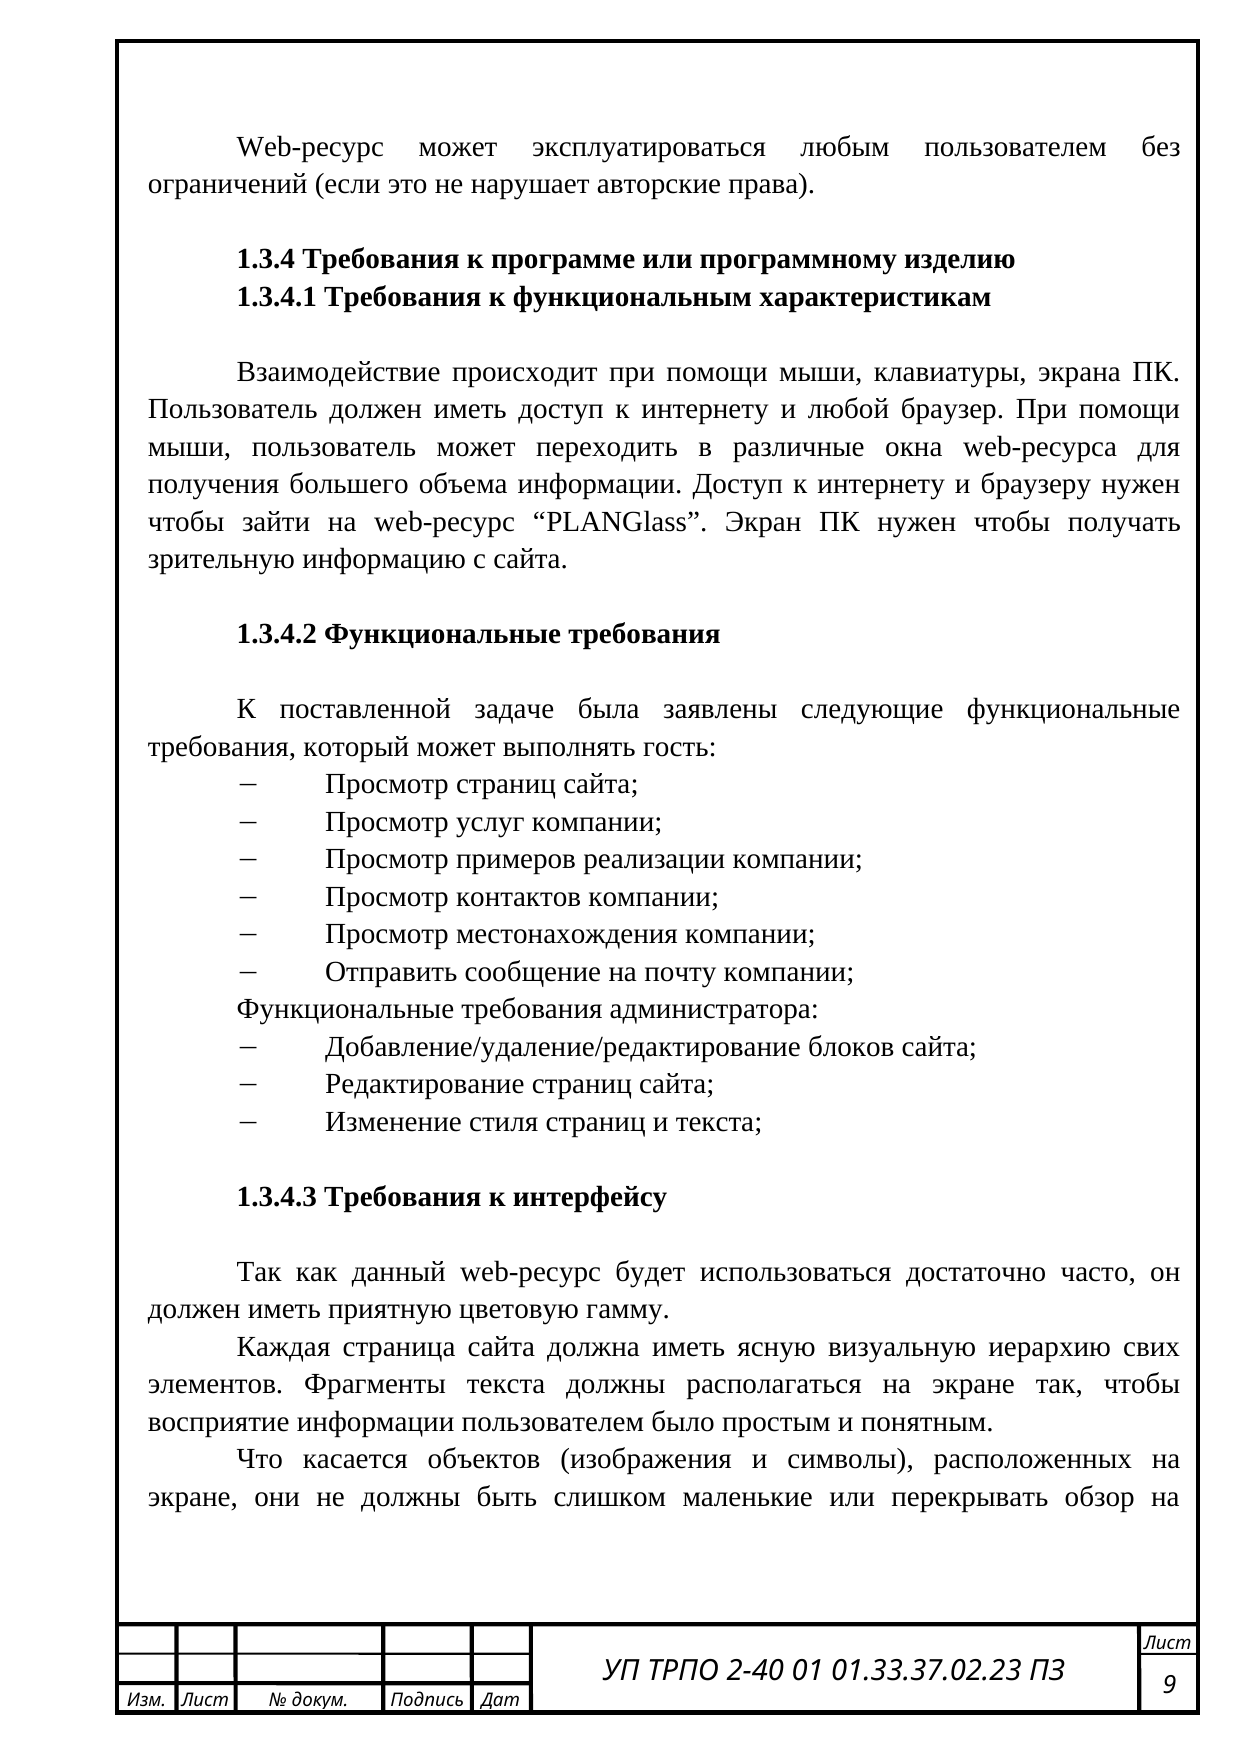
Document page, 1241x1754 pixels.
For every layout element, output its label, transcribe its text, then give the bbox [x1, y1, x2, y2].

list Просмотр примеров реализации компании; [236, 839, 1181, 876]
list Просмотр контактов компании; [236, 876, 1181, 914]
text 1.3.4.3 Требования к интерфейсу [148, 1176, 1181, 1214]
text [148, 1439, 1181, 1514]
text 1.3.4 Требования к программе или программному изделию [148, 239, 1181, 276]
text 1.3.4.2 Функциональные требования [148, 614, 1181, 651]
list Отправить сообщение на почту компании; [236, 951, 1181, 989]
list Изменение стиля страниц и текста; [236, 1101, 1181, 1139]
text 1.3.4.1 Требования к функциональным характеристикам [148, 276, 1181, 314]
list Добавление/удаление/редактирование блоков сайта; [236, 1026, 1181, 1064]
text К поставленной задаче была заявлены следующие функциональные требования, который может выполнять гость: [148, 689, 1181, 764]
text Взаимодействие происходит при помощи мыши, клавиатуры, экрана ПК. Пользователь должен иметь доступ к интернету и любой браузер. При помощи мыши, пользователь может переходить в различные окна web-ресурса для получения большего объема информации. Доступ к интернету и браузеру нужен чтобы зайти на web-ресурс “PLANGlass”. Экран ПК нужен чтобы получать зрительную информацию с сайта. [148, 351, 1181, 576]
text Web-ресурс может эксплуатироваться любым пользователем без ограничений (если это не нарушает авторские права). [148, 126, 1181, 201]
list Просмотр услуг компании; [236, 801, 1181, 839]
list Редактирование страниц сайта; [236, 1064, 1181, 1101]
list Просмотр страниц сайта; [236, 764, 1181, 801]
text Каждая страница сайта должна иметь ясную визуальную иерархию свих элементов. Фрагменты текста должны располагаться на экране так, чтобы восприятие информации пользователем было простым и понятным. [148, 1326, 1181, 1439]
text Так как данный web-ресурс будет использоваться достаточно часто, он должен иметь приятную цветовую гамму. [148, 1251, 1181, 1326]
list Просмотр местонахождения компании; [236, 914, 1181, 951]
text Функциональные требования администратора: [148, 989, 1181, 1026]
